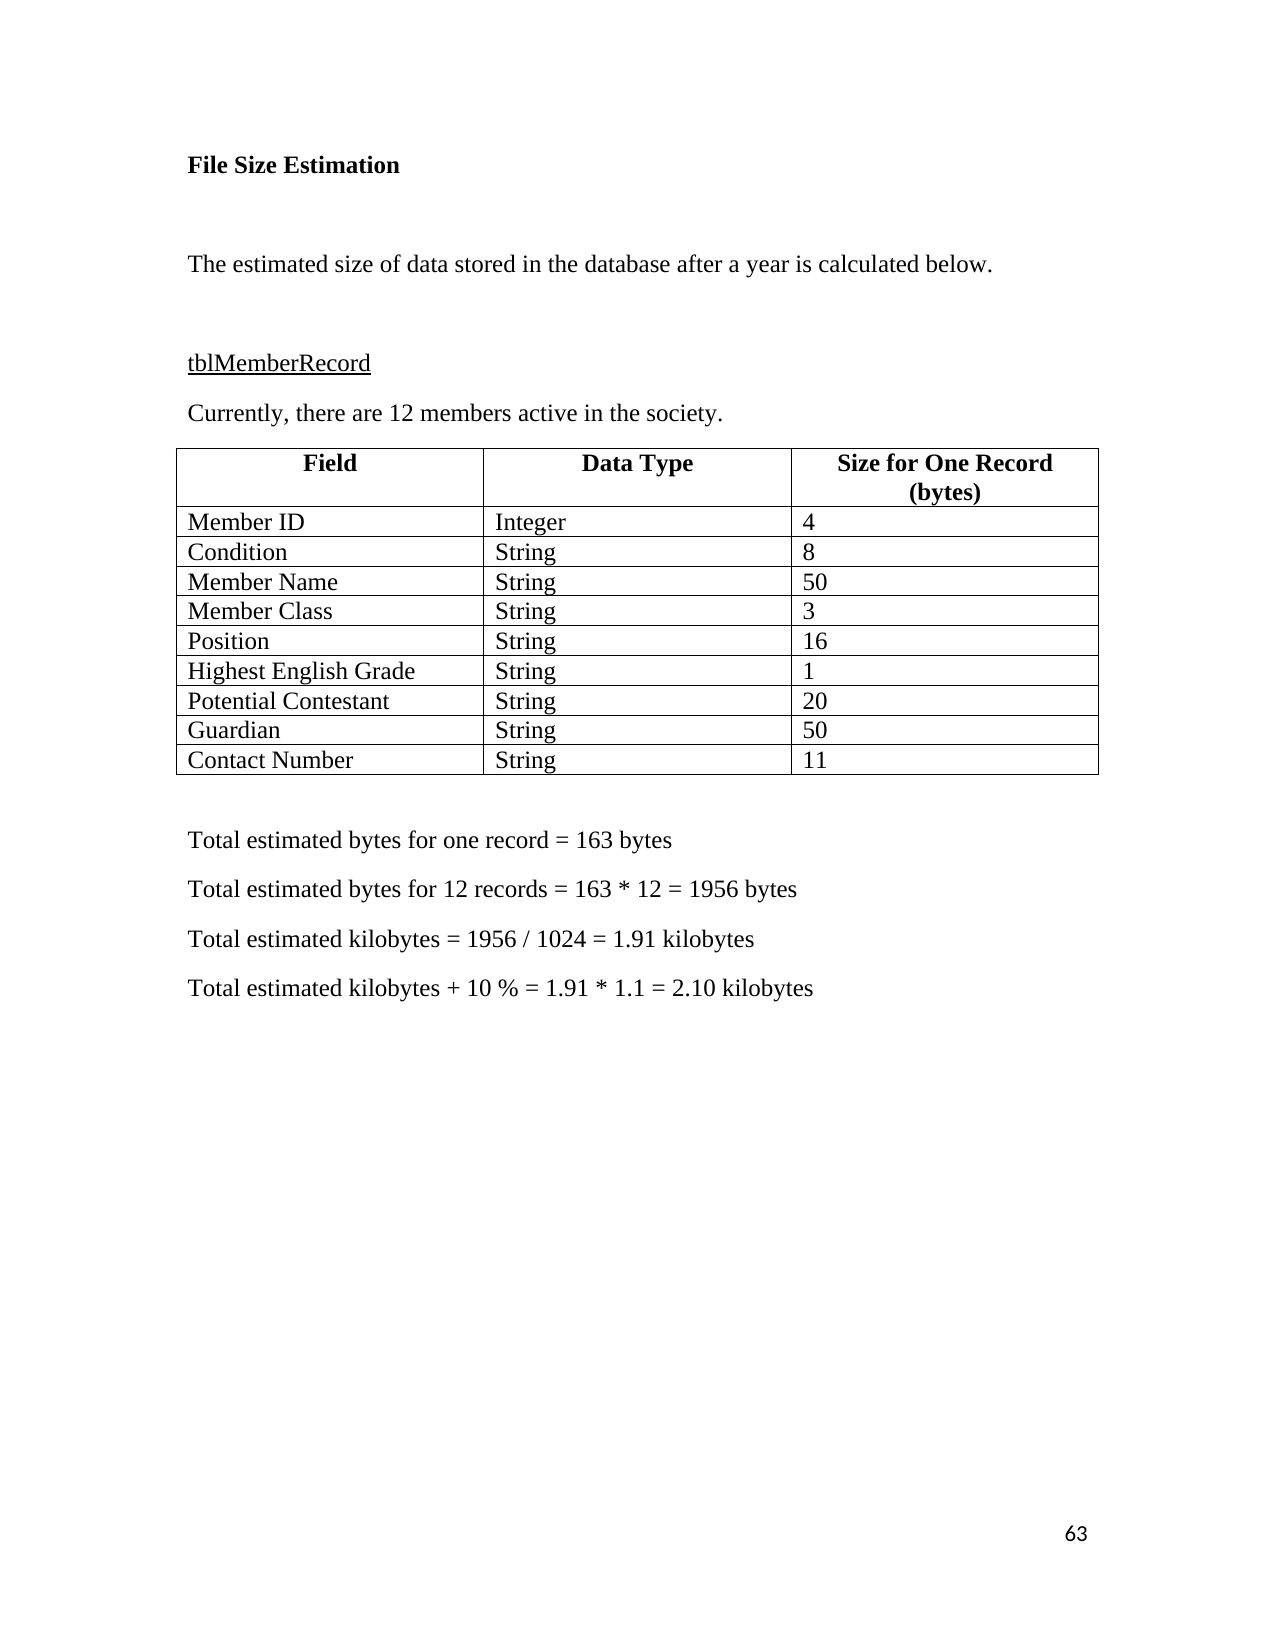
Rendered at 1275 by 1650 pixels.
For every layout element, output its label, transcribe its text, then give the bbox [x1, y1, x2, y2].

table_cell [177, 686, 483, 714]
text Currently, there are 12 members active in the society. [187, 398, 1087, 427]
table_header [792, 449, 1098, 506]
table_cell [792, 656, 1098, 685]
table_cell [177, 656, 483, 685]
text Total estimated kilobytes + 10 % = 1.91 * 1.1 = 2.10 kilobytes [187, 973, 1087, 1002]
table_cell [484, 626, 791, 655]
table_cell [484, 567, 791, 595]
text Total estimated kilobytes = 1956 / 1024 = 1.91 kilobytes [187, 924, 1087, 953]
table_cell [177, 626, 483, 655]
text Total estimated bytes for one record = 163 bytes [187, 825, 1087, 853]
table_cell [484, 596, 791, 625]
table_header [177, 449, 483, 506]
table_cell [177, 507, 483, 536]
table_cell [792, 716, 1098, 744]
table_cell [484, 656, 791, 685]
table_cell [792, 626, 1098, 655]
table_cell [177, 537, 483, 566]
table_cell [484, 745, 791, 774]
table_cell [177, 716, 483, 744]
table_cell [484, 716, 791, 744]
text Total estimated bytes for 12 records = 163 * 12 = 1956 bytes [187, 874, 1087, 903]
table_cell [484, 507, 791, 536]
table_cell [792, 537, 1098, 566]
text File Size Estimation [187, 150, 1087, 179]
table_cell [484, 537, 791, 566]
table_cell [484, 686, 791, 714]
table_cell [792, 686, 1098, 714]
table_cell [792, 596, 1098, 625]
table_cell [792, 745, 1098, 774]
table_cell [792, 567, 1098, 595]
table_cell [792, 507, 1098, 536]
text The estimated size of data stored in the database after a year is calculated below. [187, 249, 1087, 278]
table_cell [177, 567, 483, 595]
text tblMemberRecord [187, 348, 1087, 377]
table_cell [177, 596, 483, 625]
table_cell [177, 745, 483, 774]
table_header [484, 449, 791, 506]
